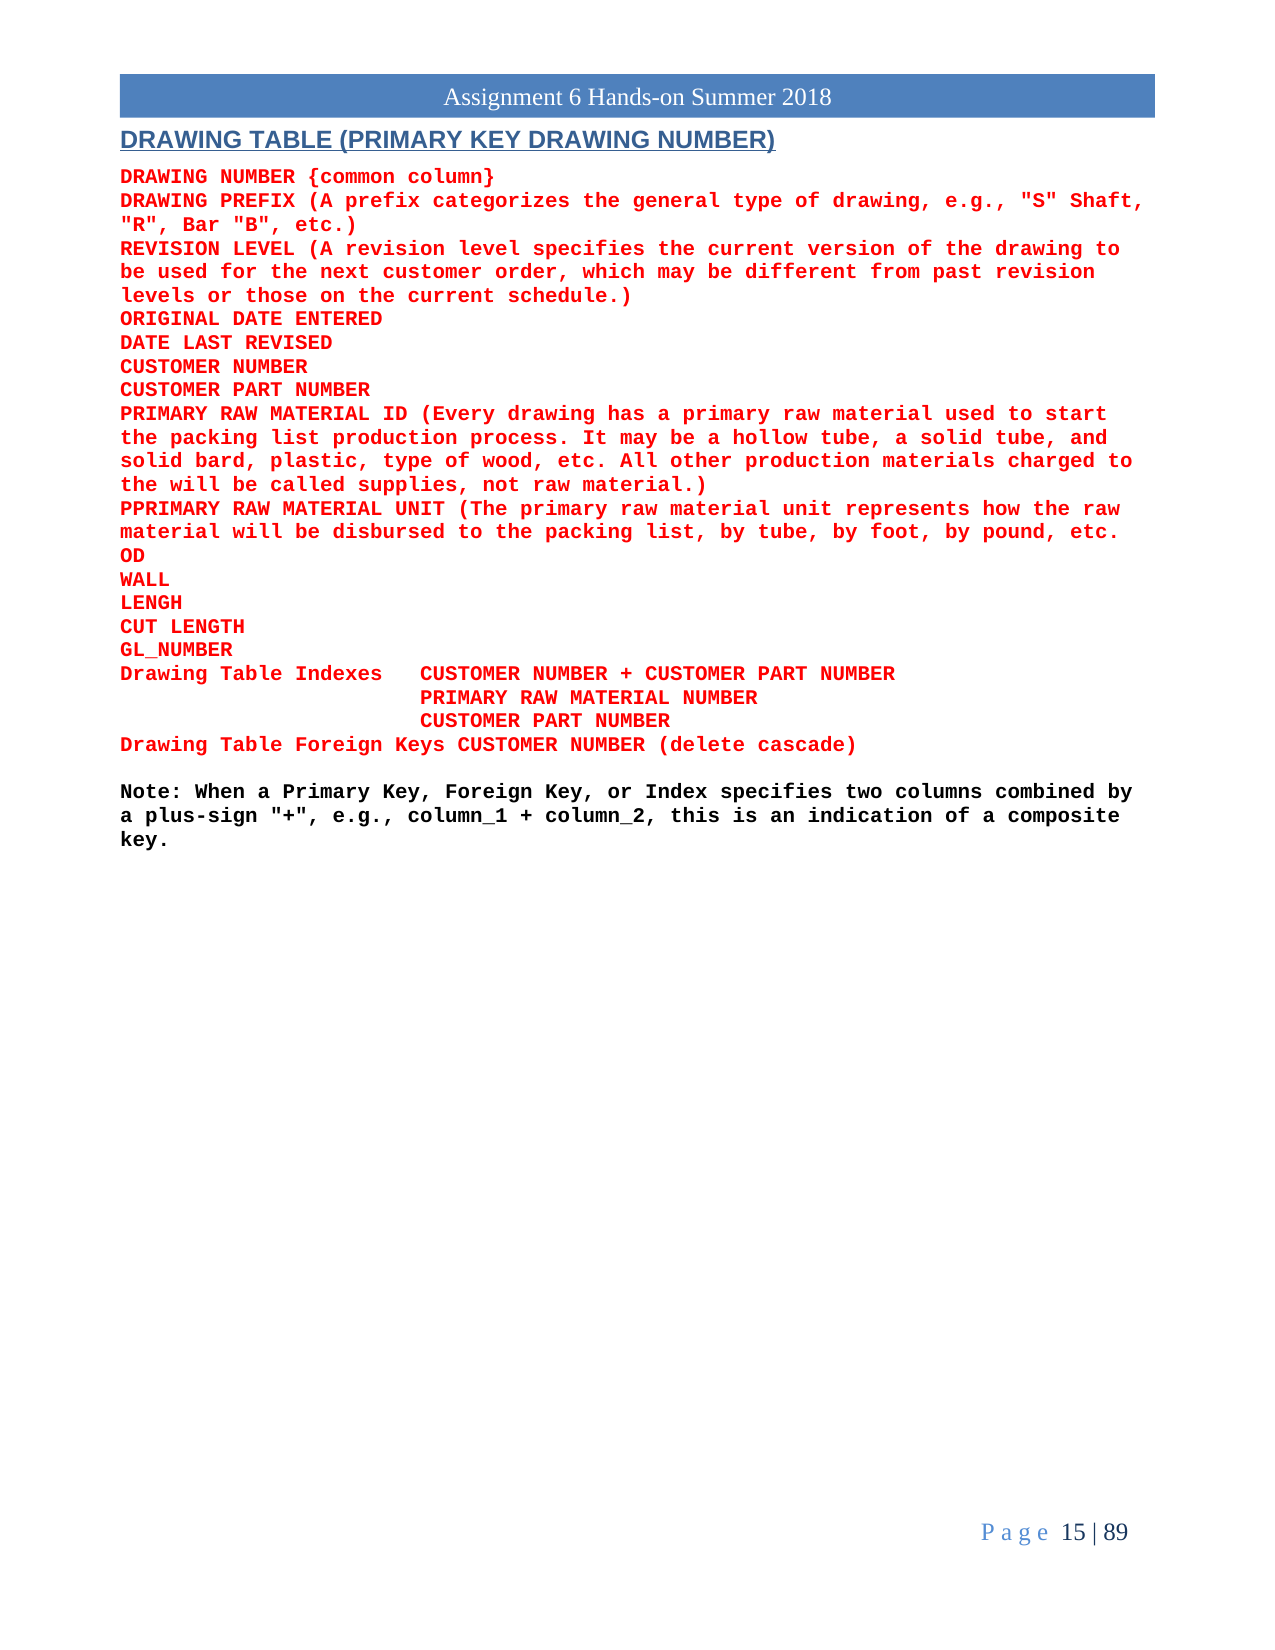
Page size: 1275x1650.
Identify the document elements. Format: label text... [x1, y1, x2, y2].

text PPRIMARY RAW MATERIAL UNIT (The primary raw material unit represents how the raw material will be disbursed to the packing list, by tube, by foot, by pound, etc. [120, 498, 1155, 545]
text LENGH [120, 592, 1155, 616]
text CUSTOMER NUMBER [120, 356, 1155, 379]
text Note: When a Primary Key, Foreign Key, or Index specifies two columns combined by a plus-sign "+", e.g., column_1 + column_2, this is an indication of a composite key. [120, 781, 1155, 852]
text Drawing Table Indexes CUSTOMER NUMBER + CUSTOMER PART NUMBER [120, 663, 1155, 687]
text ORIGINAL DATE ENTERED [120, 308, 1155, 332]
text DRAWING NUMBER {common column} [120, 167, 1155, 190]
text Drawing Table Foreign Keys CUSTOMER NUMBER (delete cascade) [120, 734, 1155, 758]
text CUSTOMER PART NUMBER [120, 379, 1155, 403]
text GL_NUMBER [120, 639, 1155, 663]
text OD [120, 545, 1155, 568]
subtitle DRAWING TABLE (PRIMARY KEY DRAWING NUMBER) [120, 118, 1155, 154]
text PRIMARY RAW MATERIAL ID (Every drawing has a primary raw material used to start the packing list production process. It may be a hollow tube, a solid tube, and solid bard, plastic, type of wood, etc. All other production materials charged to the will be called supplies, not raw material.) [120, 403, 1155, 498]
text DRAWING PREFIX (A prefix categorizes the general type of drawing, e.g., "S" Shaft, "R", Bar "B", etc.) [120, 190, 1155, 237]
text PRIMARY RAW MATERIAL NUMBER [345, 687, 1155, 710]
text CUT LENGTH [120, 616, 1155, 639]
text REVISION LEVEL (A revision level specifies the current version of the drawing to be used for the next customer order, which may be different from past revision levels or those on the current schedule.) [120, 237, 1155, 308]
text DATE LAST REVISED [120, 332, 1155, 356]
text WALL [120, 568, 1155, 592]
text CUSTOMER PART NUMBER [345, 710, 1155, 734]
